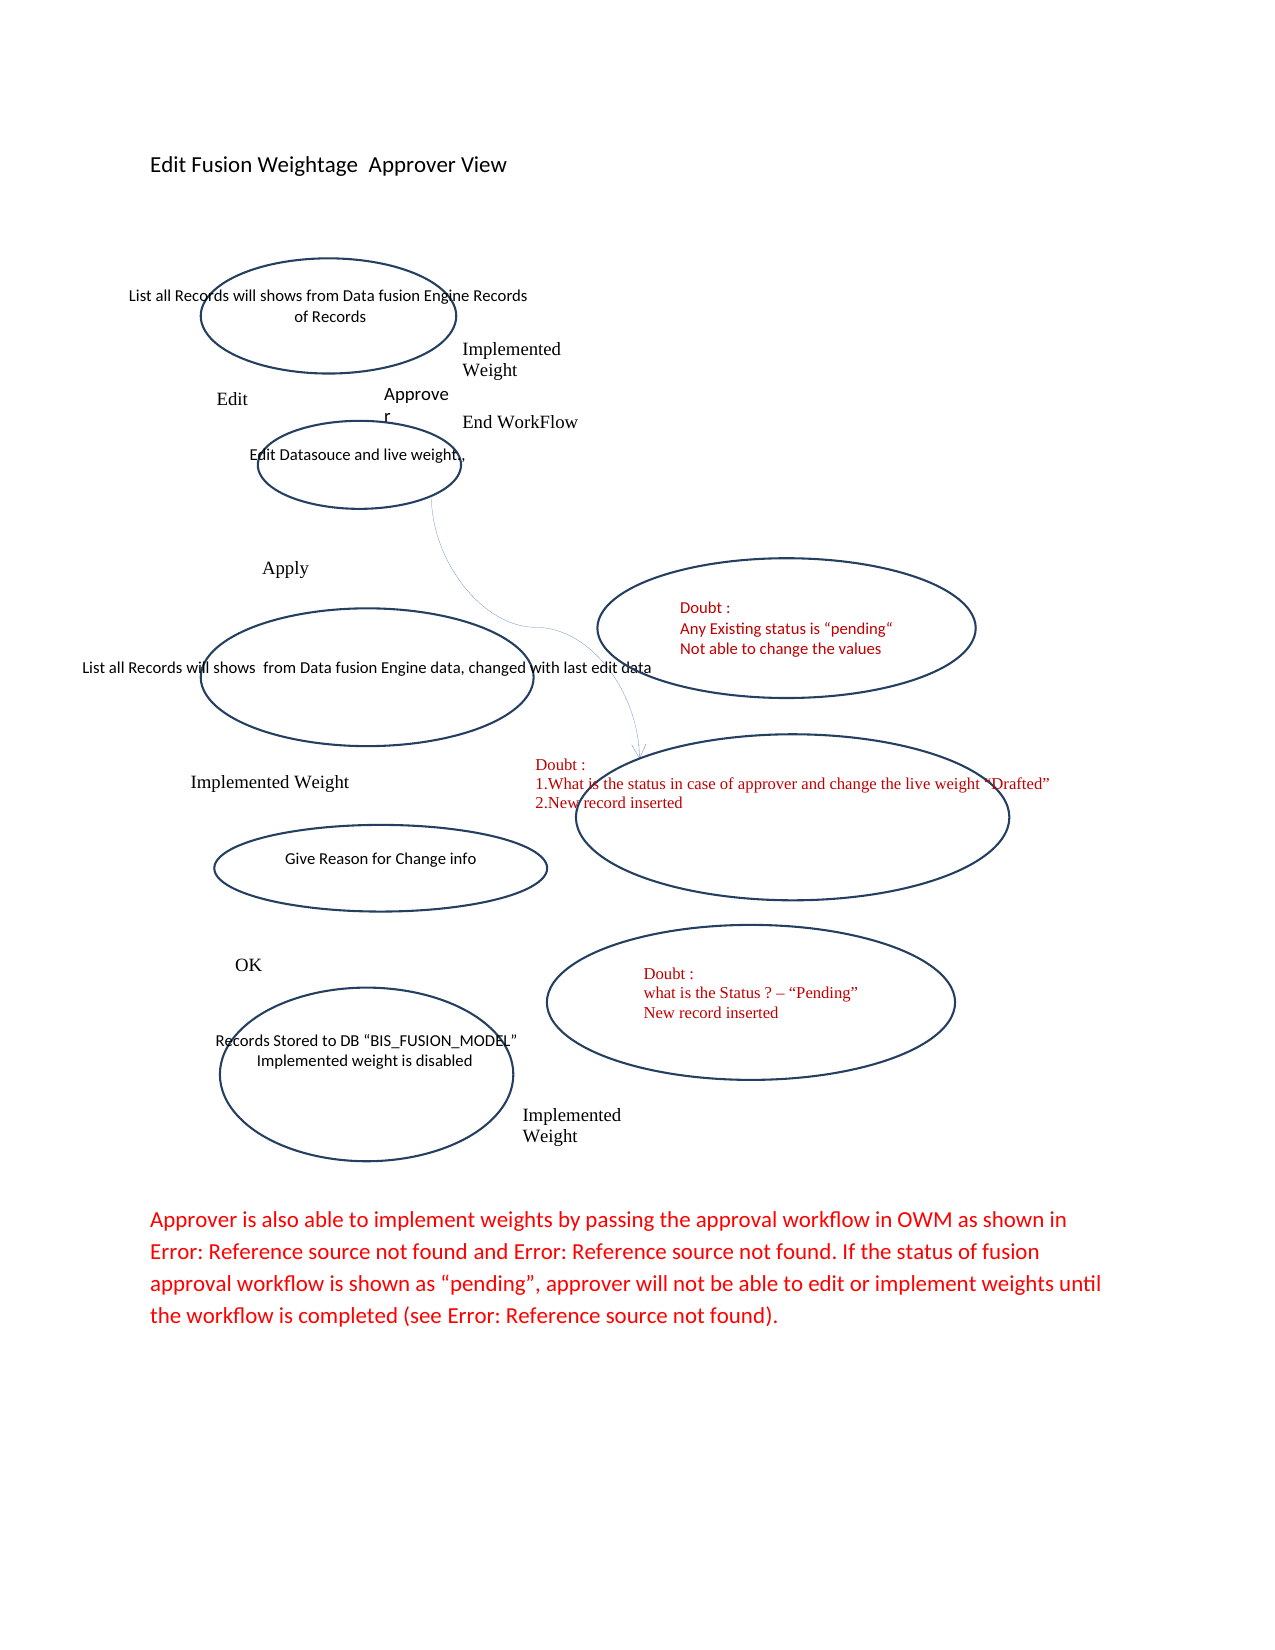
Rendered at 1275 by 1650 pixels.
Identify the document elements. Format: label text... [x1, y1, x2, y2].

text Edit Fusion Weightage Approver View [150, 150, 1125, 178]
